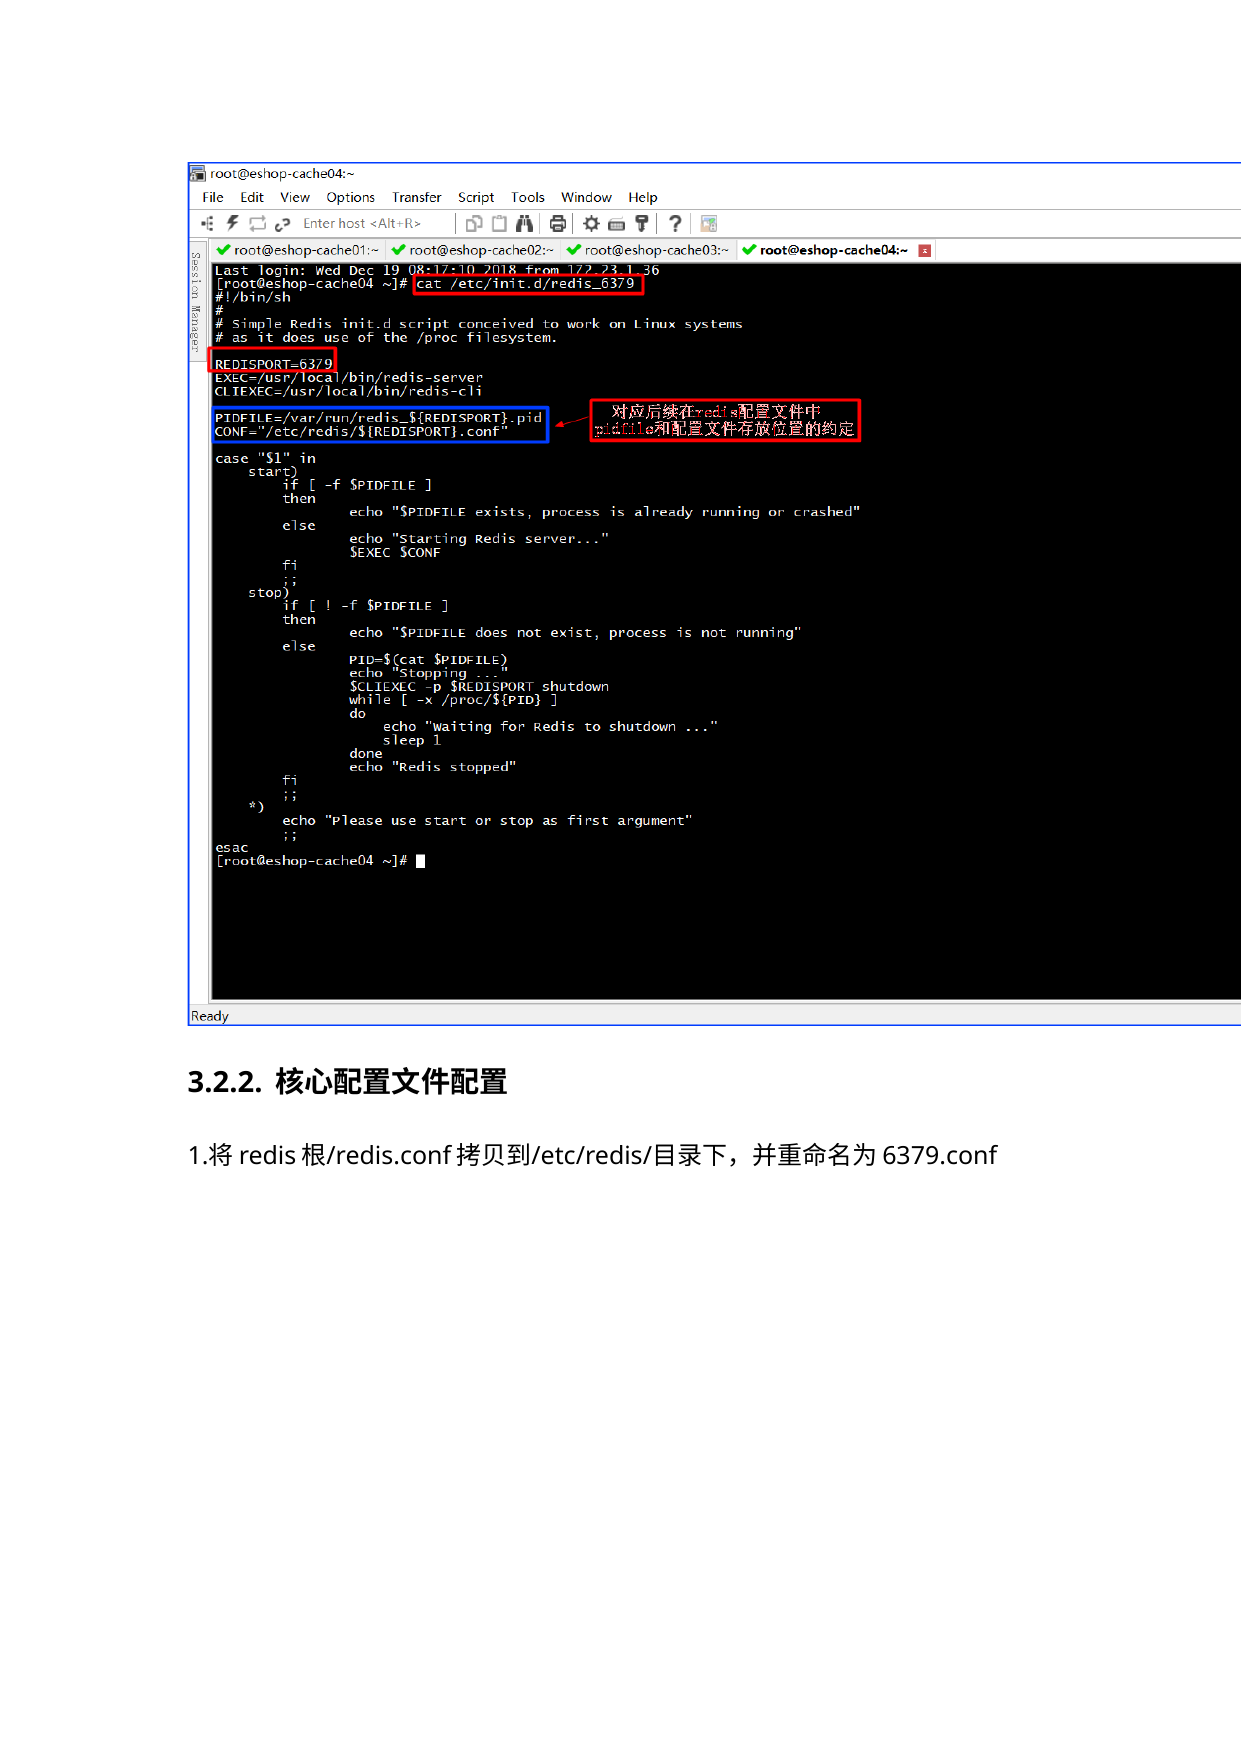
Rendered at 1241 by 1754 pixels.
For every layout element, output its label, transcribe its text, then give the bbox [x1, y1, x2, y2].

picture [187, 162, 1241, 1026]
text 1.将redis根/redis.conf拷贝到/etc/redis/目录下，并重命名为6379.conf [187, 1121, 1053, 1186]
subtitle 核心配置文件配置 [187, 1048, 1053, 1113]
